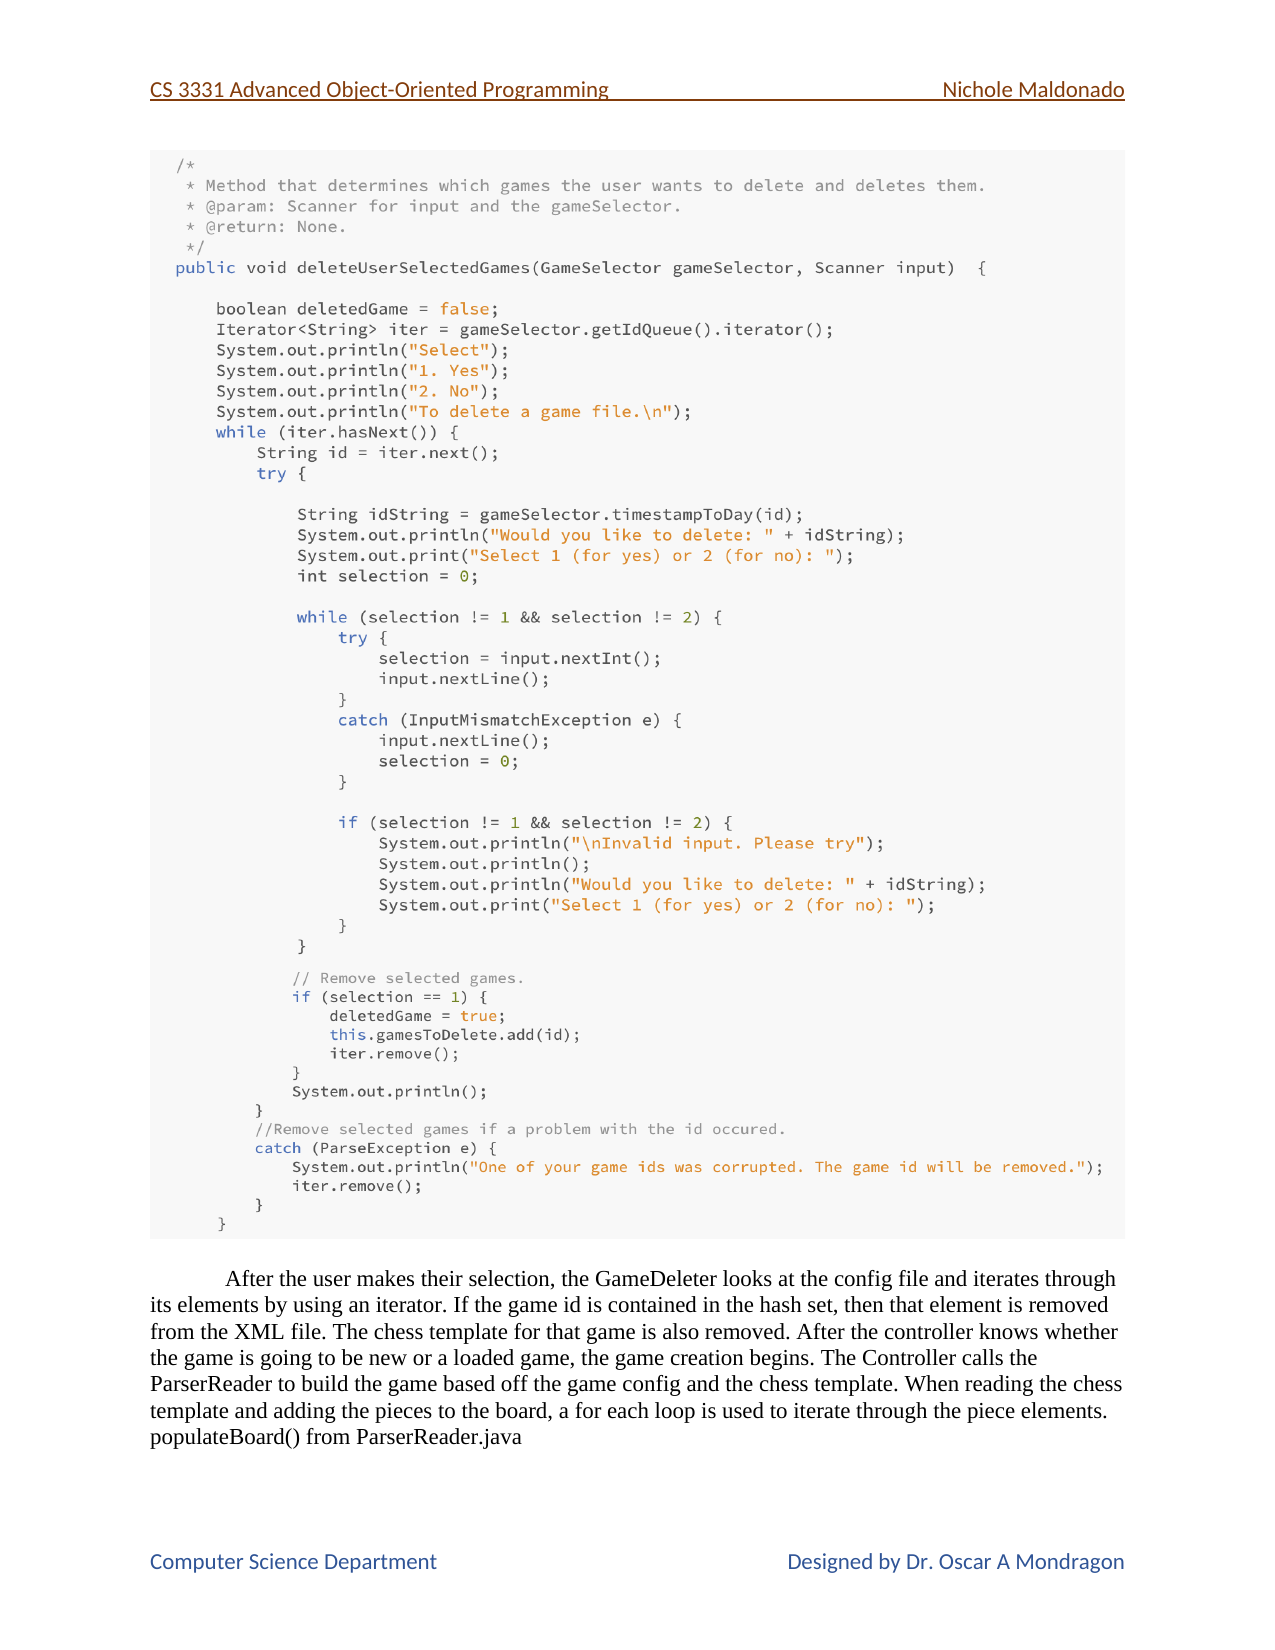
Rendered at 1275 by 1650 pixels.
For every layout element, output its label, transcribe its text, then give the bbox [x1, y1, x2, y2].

text populateBoard() from ParserReader.java [150, 1423, 1125, 1449]
picture [150, 150, 1125, 1239]
text After the user makes their selection, the GameDeleter looks at the config file and iterates through its elements by using an iterator. If the game id is contained in the hash set, then that element is removed from the XML file. The chess template for that game is also removed. After the controller knows whether the game is going to be new or a loaded game, the game creation begins. The Controller calls the ParserReader to build the game based off the game config and the chess template. When reading the chess template and adding the pieces to the board, a for each loop is used to iterate through the piece elements. [150, 1265, 1125, 1423]
